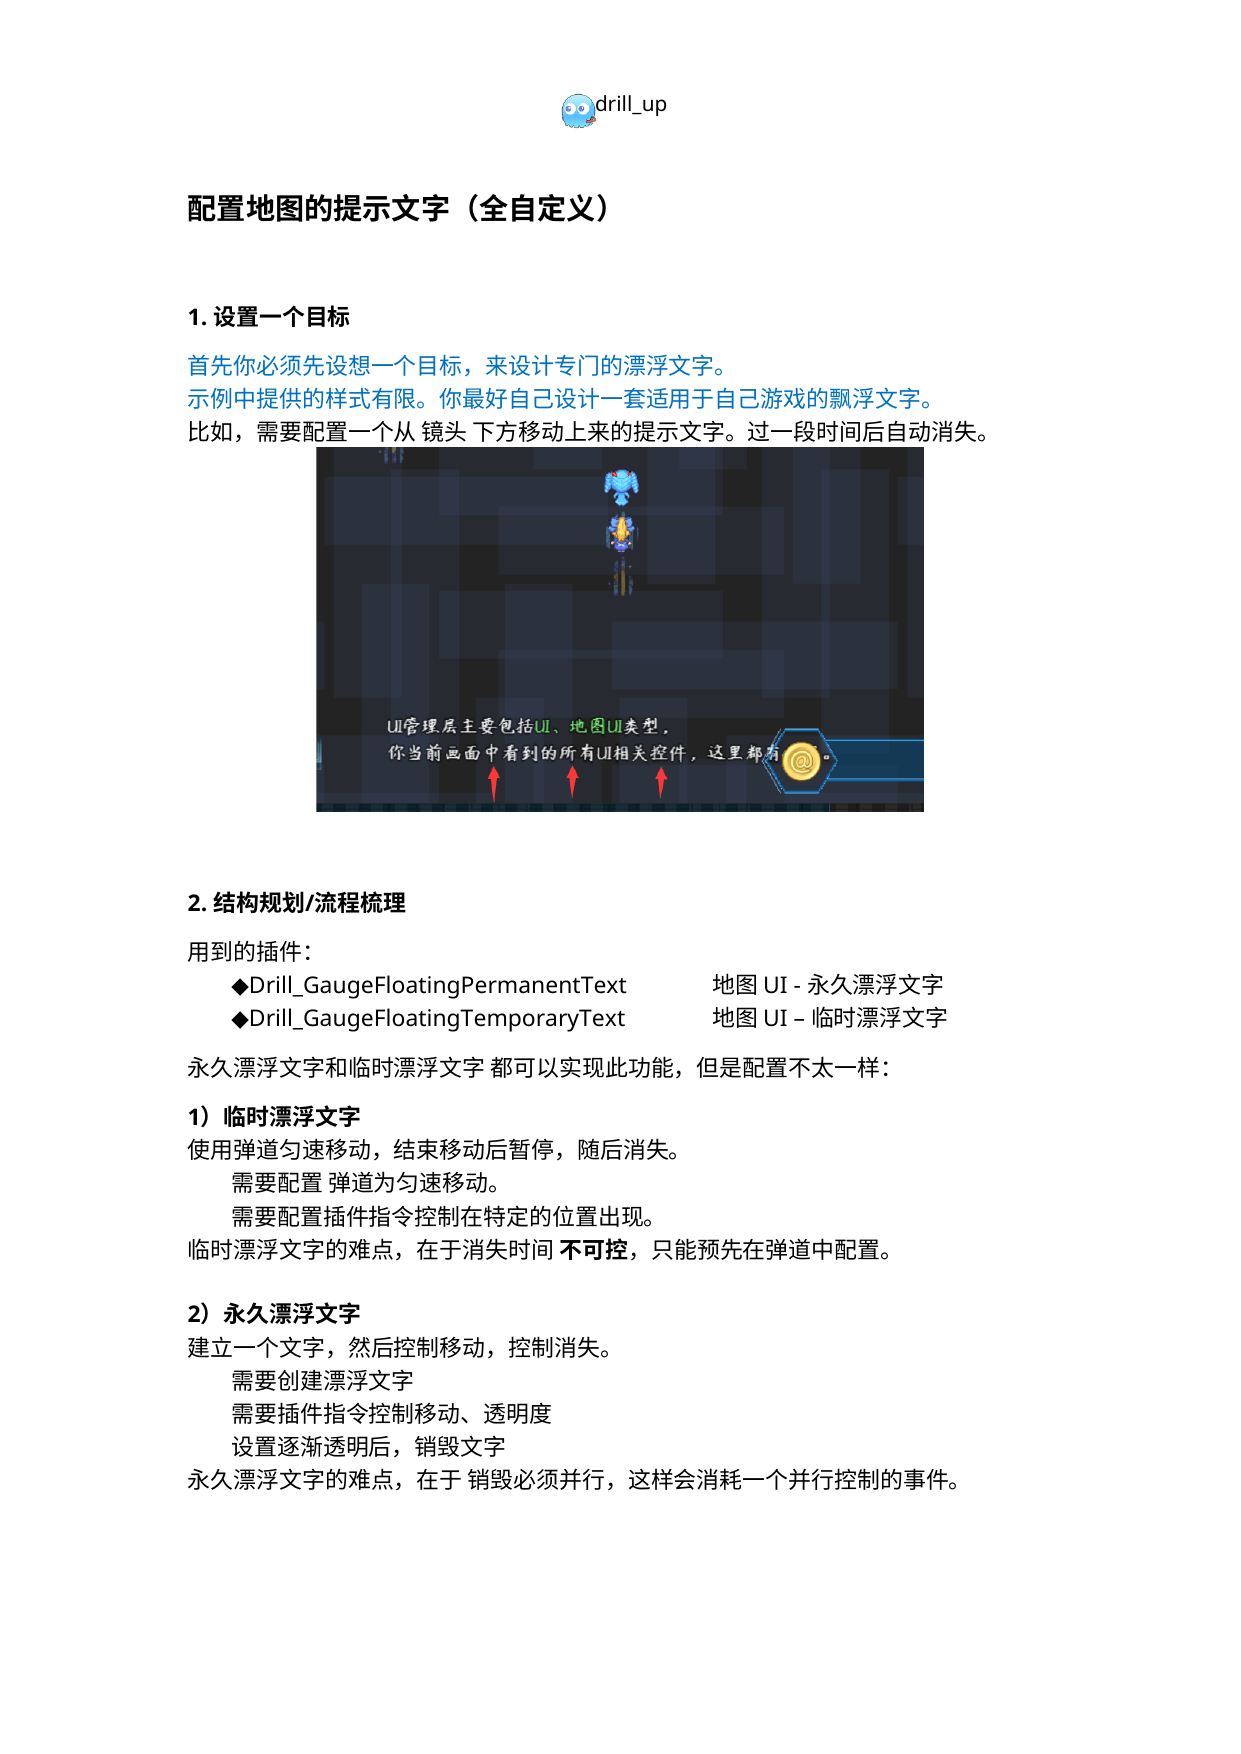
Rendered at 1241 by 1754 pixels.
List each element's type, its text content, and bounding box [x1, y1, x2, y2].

text 需要创建漂浮文字 [187, 1363, 1053, 1396]
text 临时漂浮文字的难点，在于消失时间 不可控，只能预先在弹道中配置。 [187, 1232, 1053, 1265]
text 永久漂浮文字和临时漂浮文字 都可以实现此功能，但是配置不太一样： [187, 1034, 1053, 1099]
picture [316, 447, 924, 812]
text 需要配置 弹道为匀速移动。 [187, 1165, 1053, 1198]
subtitle 配置地图的提示文字（全自定义） [187, 174, 1053, 239]
text 建立一个文字，然后控制移动，控制消失。 [187, 1329, 1053, 1363]
text 永久漂浮文字的难点，在于 销毁必须并行，这样会消耗一个并行控制的事件。 [187, 1462, 1053, 1496]
text ◆Drill_GaugeFloatingTemporaryText 地图UI – 临时漂浮文字 [187, 1000, 1053, 1034]
text 1）临时漂浮文字 [187, 1099, 1053, 1132]
picture [556, 88, 597, 130]
text 设置逐渐透明后，销毁文字 [187, 1429, 1053, 1462]
text 2）永久漂浮文字 [187, 1296, 1053, 1329]
text 示例中提供的样式有限。你最好自己设计一套适用于自己游戏的飘浮文字。 [187, 381, 1053, 414]
text 需要配置插件指令控制在特定的位置出现。 [187, 1198, 1053, 1232]
text 使用弹道匀速移动，结束移动后暂停，随后消失。 [187, 1132, 1053, 1165]
text 需要插件指令控制移动、透明度 [187, 1396, 1053, 1429]
text 用到的插件： [187, 934, 1053, 967]
subtitle 1. 设置一个目标 [187, 283, 1053, 348]
subtitle 2. 结构规划/流程梳理 [187, 869, 1053, 934]
text 首先你必须先设想一个目标，来设计专门的漂浮文字。 [187, 348, 1053, 381]
text ◆Drill_GaugeFloatingPermanentText 地图UI - 永久漂浮文字 [187, 967, 1053, 1000]
text 比如，需要配置一个从 镜头 下方移动上来的提示文字。过一段时间后自动消失。 [187, 414, 1053, 447]
